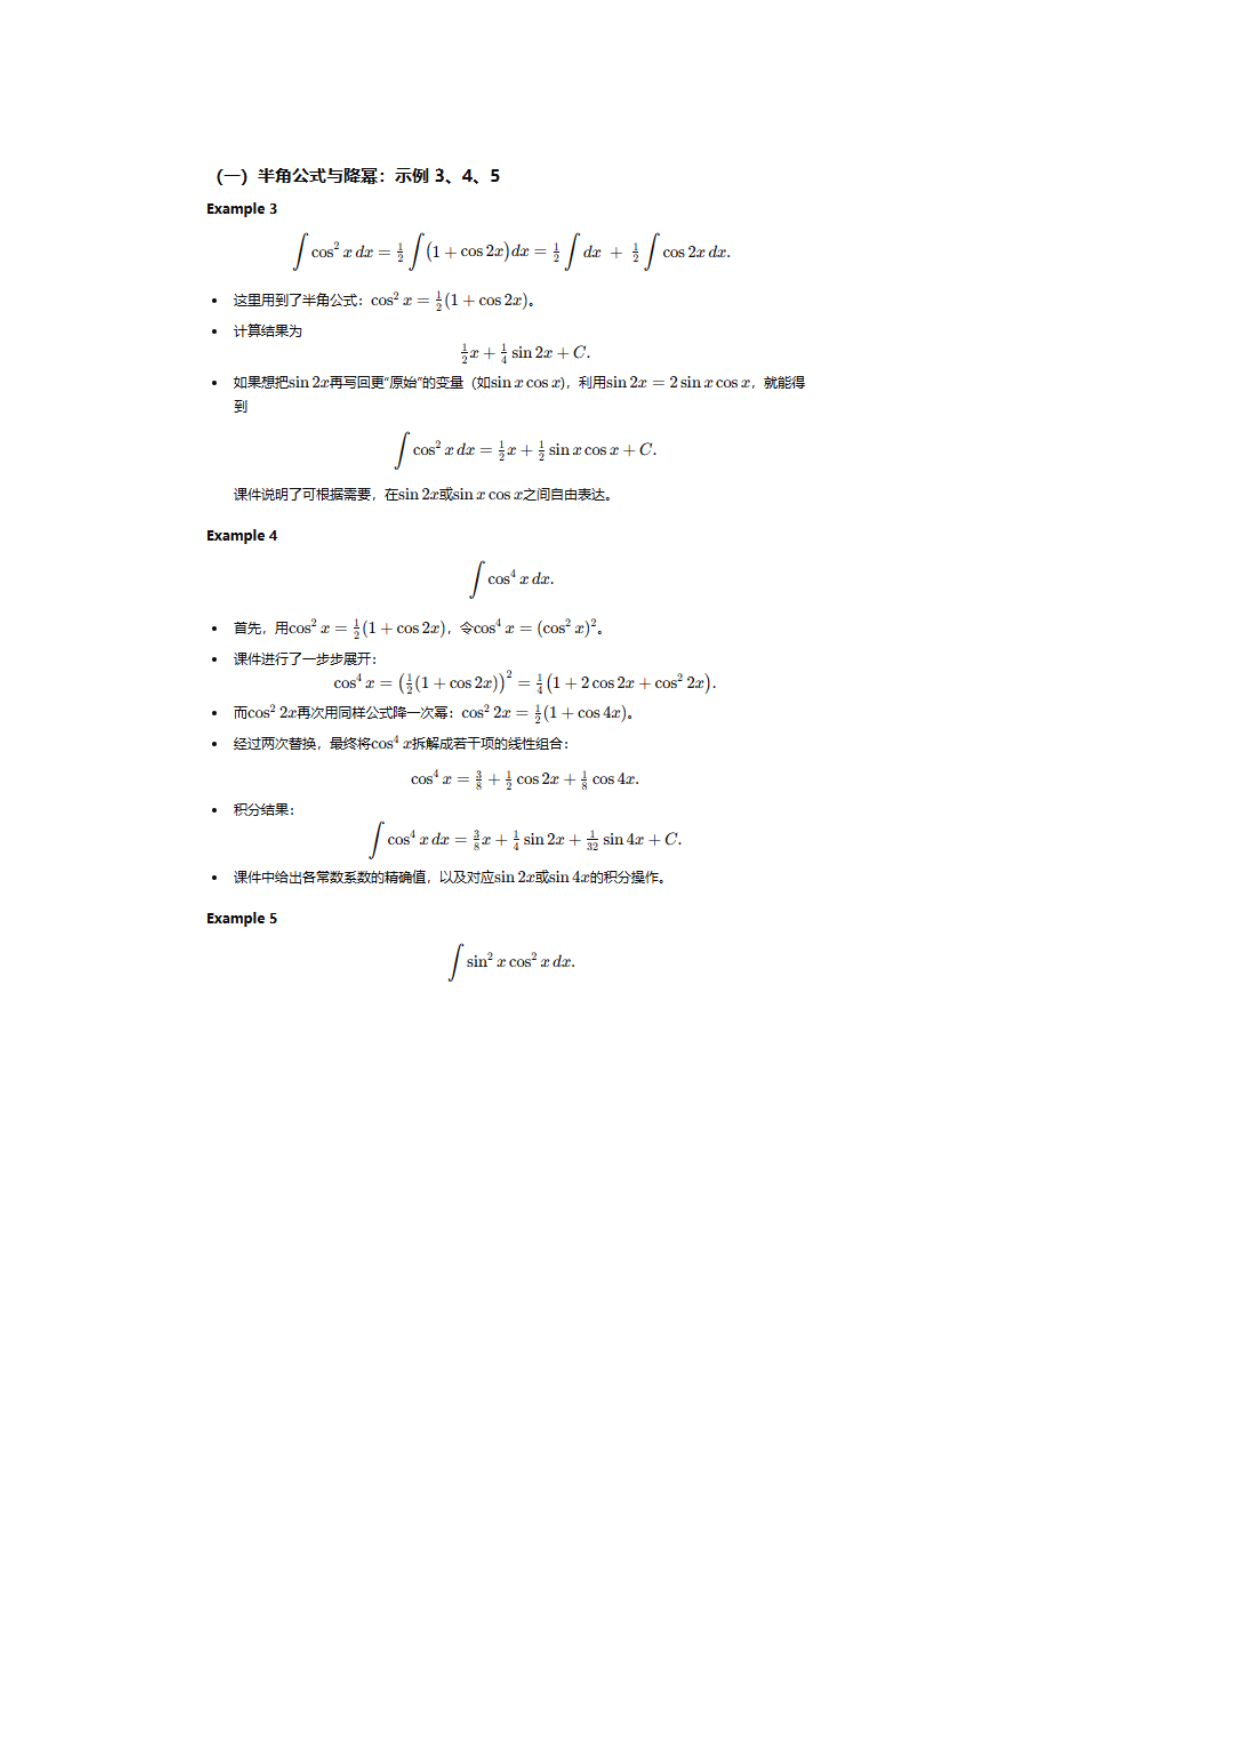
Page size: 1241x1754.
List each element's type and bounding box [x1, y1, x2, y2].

picture [187, 152, 1053, 984]
